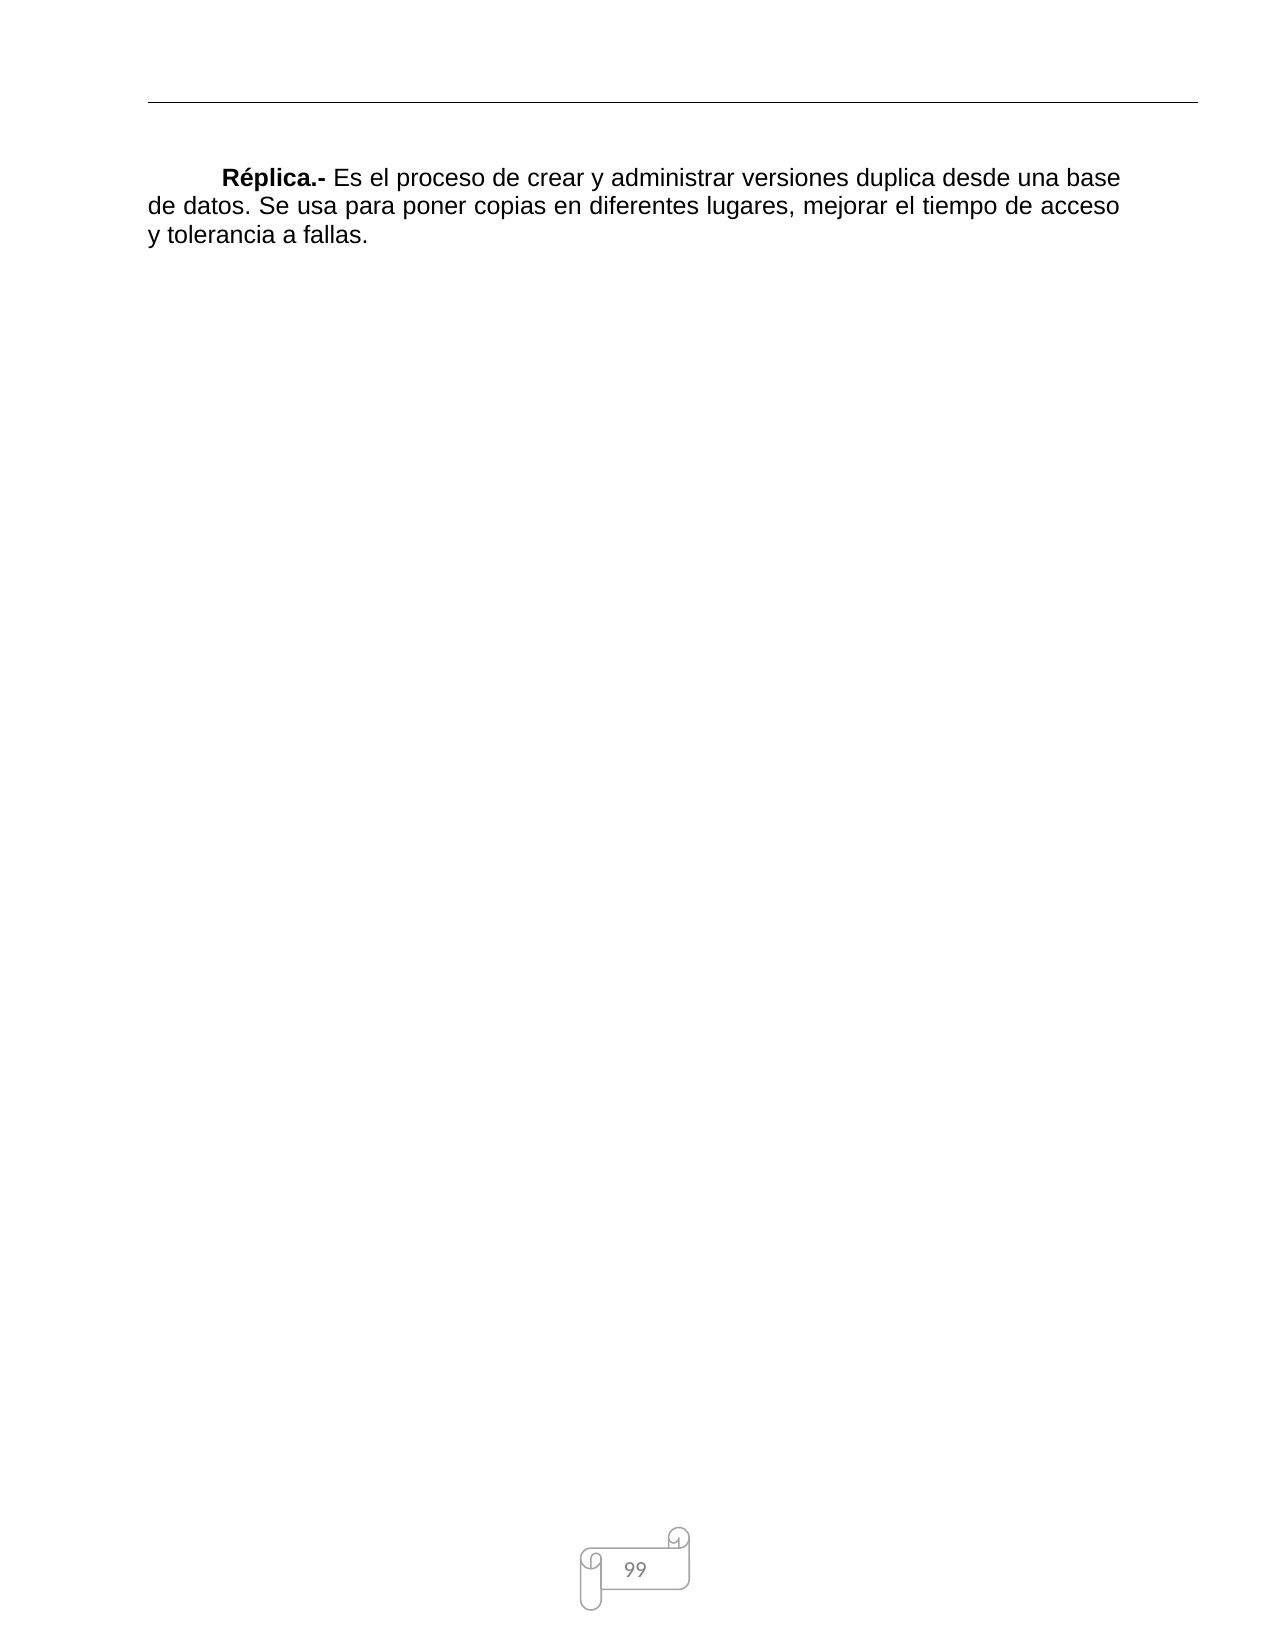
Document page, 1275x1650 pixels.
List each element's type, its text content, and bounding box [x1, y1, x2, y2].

text Réplica.- Es el proceso de crear y administrar versiones duplica desde una base de datos. Se usa para poner copias en diferentes lugares, mejorar el tiempo de acceso y tolerancia a fallas. [148, 162, 1122, 249]
